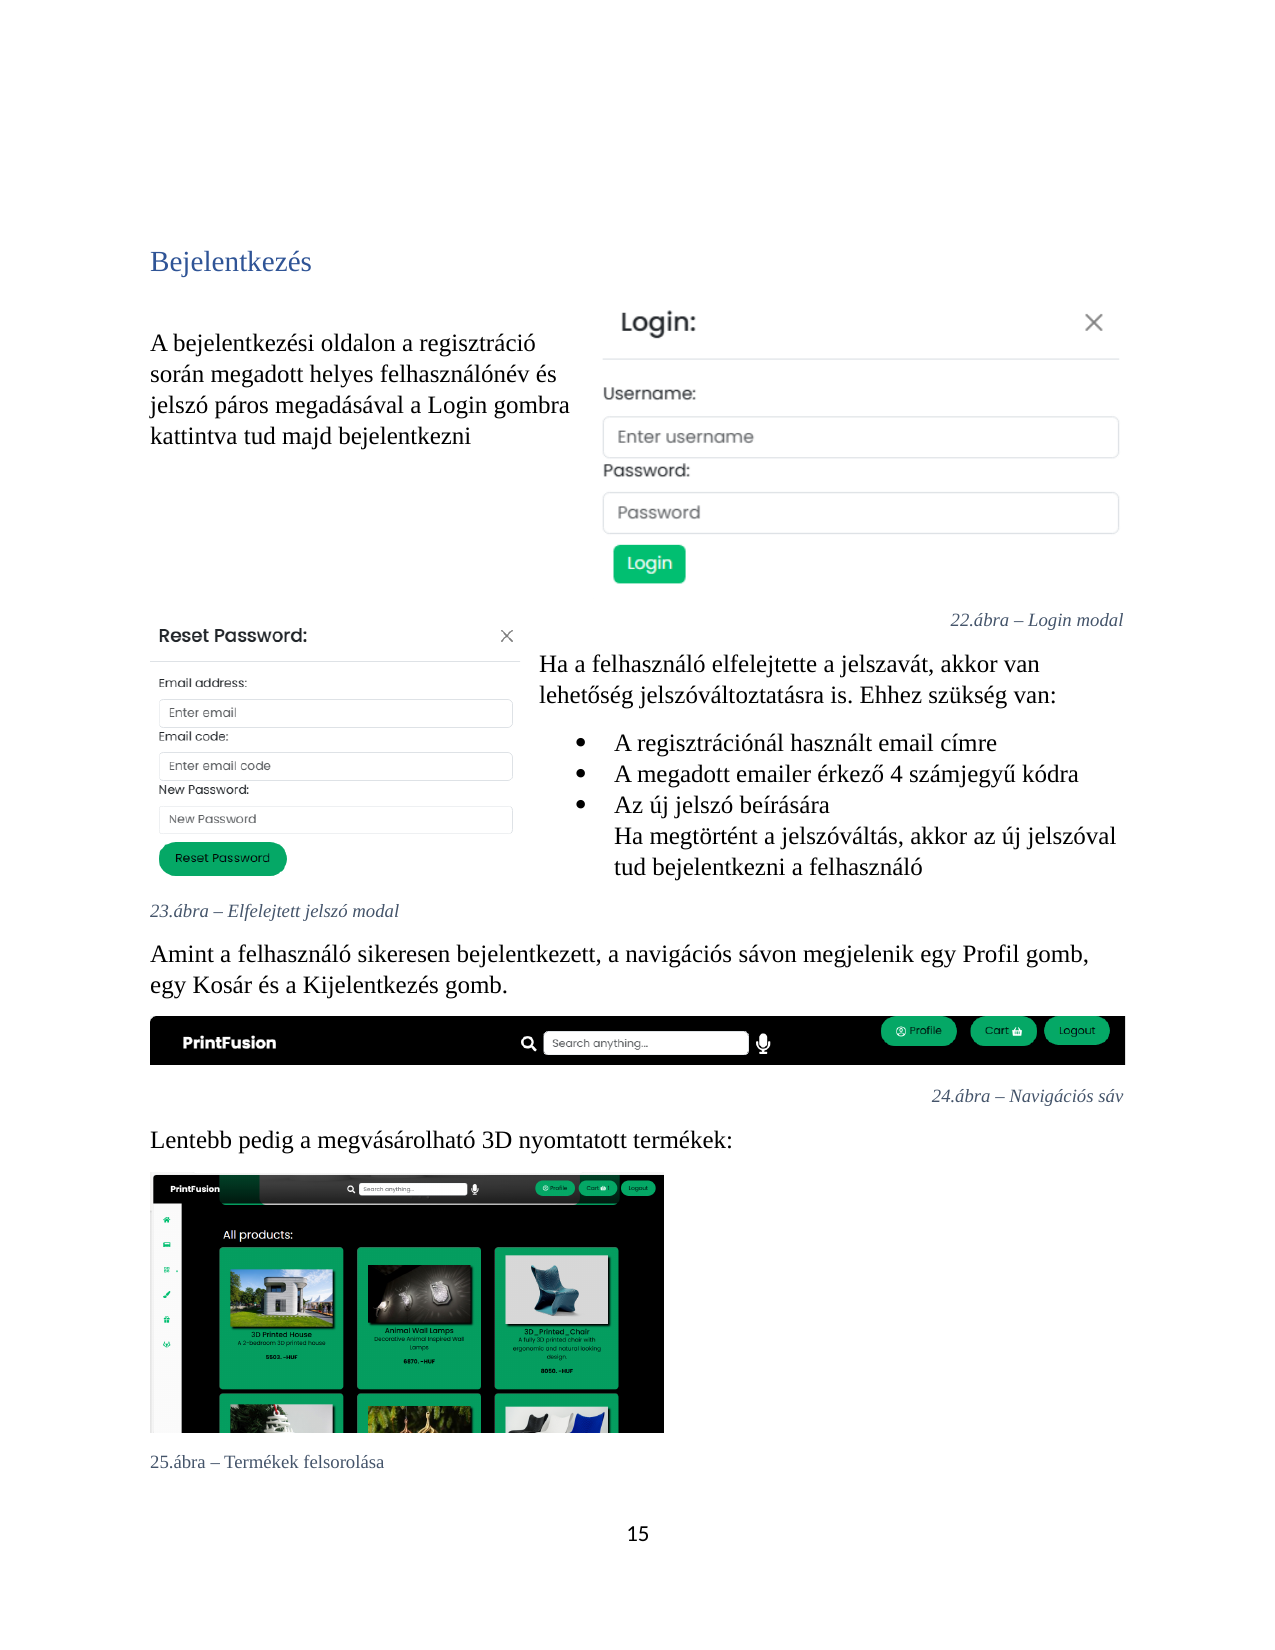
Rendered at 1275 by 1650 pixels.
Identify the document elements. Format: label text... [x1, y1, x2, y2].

text Amint a felhasználó sikeresen bejelentkezett, a navigációs sávon megjelenik egy Profil gomb, egy Kosár és a Kijelentkezés gomb. [150, 939, 1125, 999]
picture [150, 1016, 1125, 1065]
text Lentebb pedig a megvásárolható 3D nyomtatott termékek: [150, 1125, 1125, 1154]
subtitle Bejelentkezés [150, 244, 1125, 277]
picture [593, 281, 1125, 599]
text 24.ábra – Navigációs sáv [150, 1065, 1125, 1107]
picture [150, 1172, 664, 1433]
picture [150, 610, 521, 885]
text 25.ábra – Termékek felsorolása [150, 1451, 1125, 1473]
text 23.ábra – Elfelejtett jelszó modal [150, 899, 1125, 921]
list Ha megtörtént a jelszóváltás, akkor az új jelszóval tud bejelentkezni a felhasználó [521, 821, 1125, 881]
text A bejelentkezési oldalon a regisztráció során megadott helyes felhasználónév és jelszó páros megadásával a Login gombra kattintva tud majd bejelentkezni [150, 328, 593, 449]
text 22.ábra – Login modal [150, 609, 1125, 631]
list A regisztrációnál használt email címre [521, 728, 1125, 756]
list Az új jelszó beírására [521, 790, 1125, 818]
list A megadott emailer érkező 4 számjegyű kódra [521, 759, 1125, 787]
text Ha a felhasználó elfelejtette a jelszavát, akkor van lehetőség jelszóváltoztatásra is. Ehhez szükség van: [521, 649, 1125, 709]
